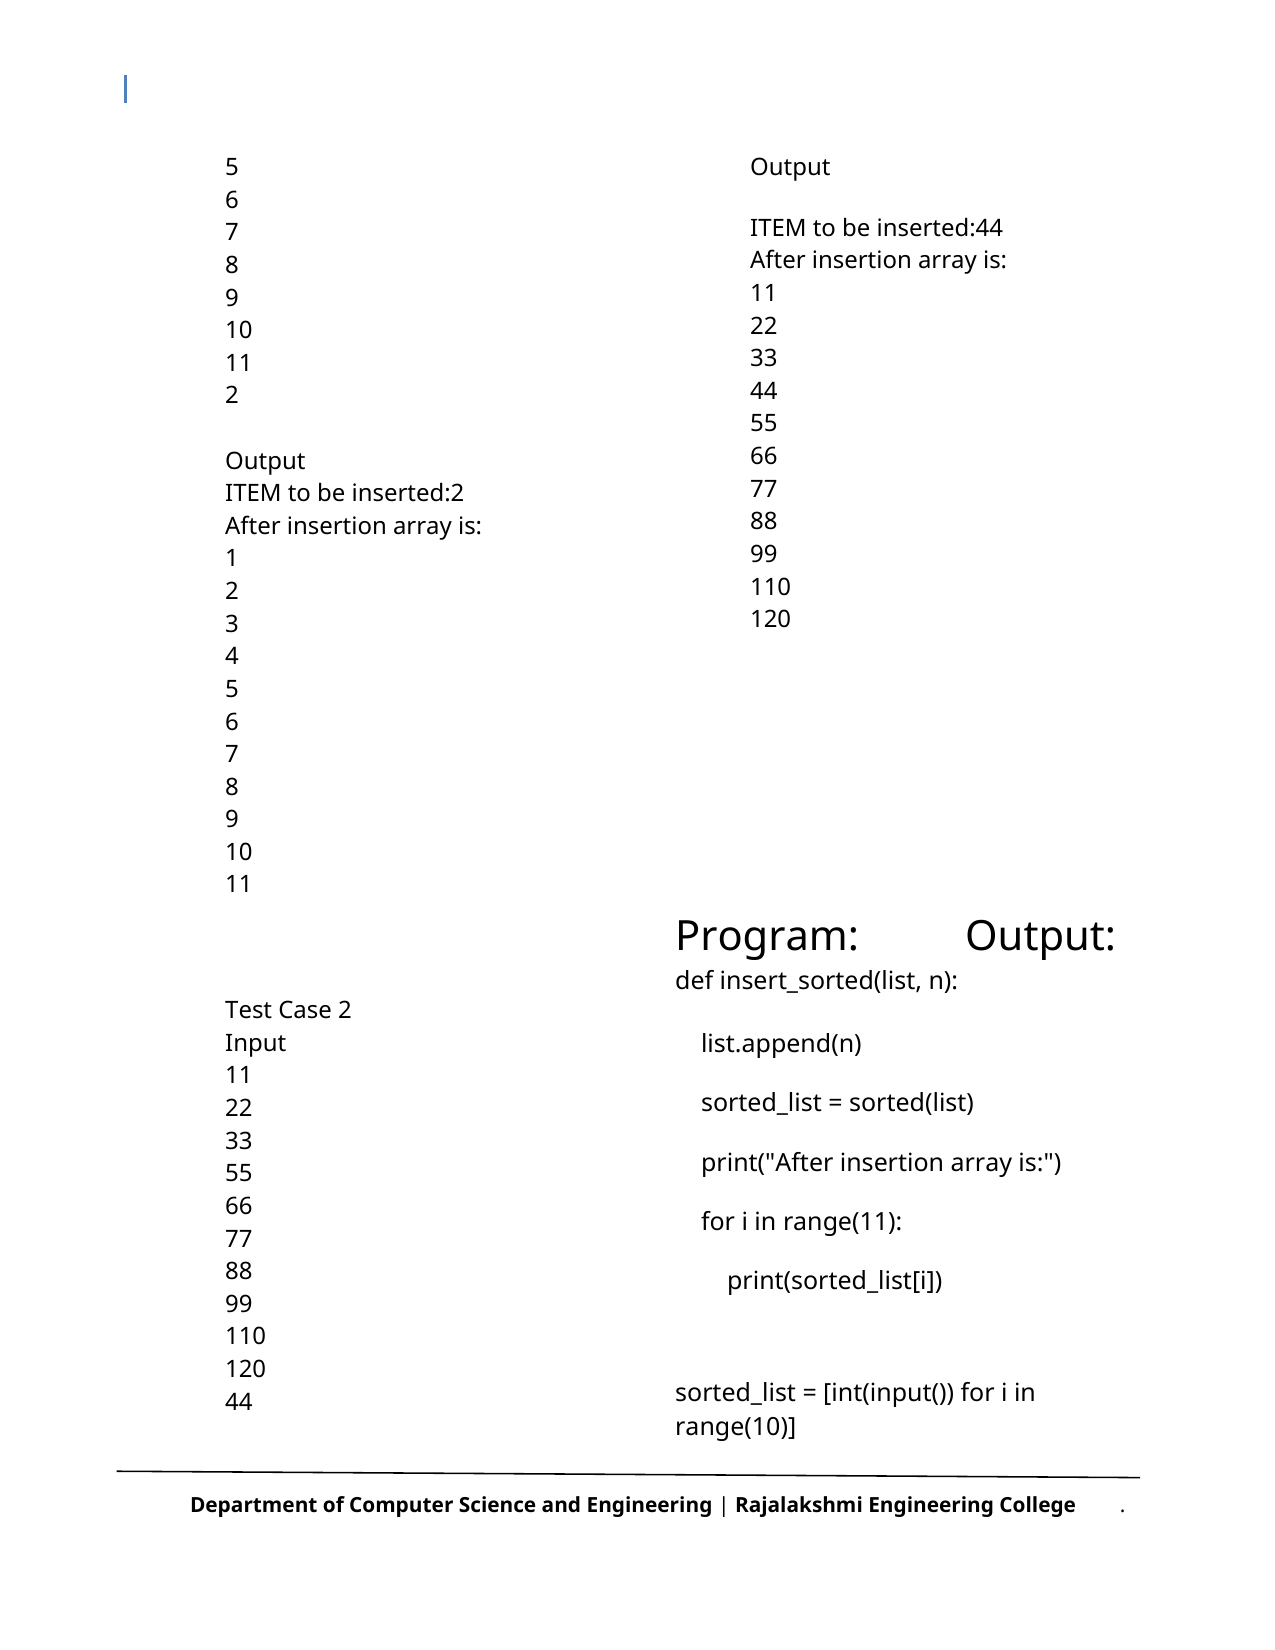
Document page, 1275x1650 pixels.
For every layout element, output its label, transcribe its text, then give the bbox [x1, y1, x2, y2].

text 4 [225, 639, 600, 672]
text 8 [225, 248, 600, 280]
text 110 [225, 1319, 600, 1352]
text Program: Output: def insert_sorted(list, n): [675, 906, 1125, 997]
text 7 [225, 215, 600, 248]
text list.append(n) [675, 1026, 1125, 1060]
text 88 [750, 504, 1125, 537]
text 6 [225, 183, 600, 215]
text 7 [225, 737, 600, 769]
text 9 [225, 280, 600, 313]
text 5 [225, 672, 600, 704]
text 44 [225, 1384, 600, 1417]
text ITEM to be inserted:2 [225, 476, 600, 509]
text 99 [225, 1287, 600, 1319]
text Output [750, 150, 1125, 183]
text 2 [225, 574, 600, 606]
text 11 [750, 276, 1125, 308]
text 44 [750, 374, 1125, 406]
text After insertion array is: [750, 243, 1125, 276]
text 6 [225, 704, 600, 737]
text Test Case 2 [225, 993, 600, 1026]
text 77 [225, 1221, 600, 1254]
text 1 [225, 541, 600, 574]
text 22 [225, 1091, 600, 1123]
text 10 [225, 835, 600, 867]
text 10 [225, 313, 600, 346]
text Input [225, 1026, 600, 1058]
text 66 [750, 439, 1125, 471]
text print(sorted_list[i]) [675, 1262, 1125, 1296]
text After insertion array is: [225, 509, 600, 541]
text 33 [750, 341, 1125, 374]
text 110 [750, 569, 1125, 602]
text ITEM to be inserted:44 [750, 211, 1125, 243]
text 9 [225, 802, 600, 835]
text print("After insertion array is:") [675, 1144, 1125, 1178]
text 120 [750, 602, 1125, 634]
text 11 [225, 346, 600, 378]
text for i in range(11): [675, 1203, 1125, 1237]
text 11 [225, 1058, 600, 1091]
text 66 [225, 1189, 600, 1221]
text 2 [225, 378, 600, 411]
text 120 [225, 1352, 600, 1384]
text 22 [750, 308, 1125, 341]
text 55 [225, 1156, 600, 1189]
text 3 [225, 606, 600, 639]
text sorted_list = sorted(list) [675, 1085, 1125, 1119]
text sorted_list = [int(input()) for i in range(10)] [675, 1374, 1125, 1442]
text 55 [750, 406, 1125, 439]
text Output [225, 443, 600, 476]
text 77 [750, 471, 1125, 504]
text 99 [750, 537, 1125, 569]
text 5 [225, 150, 600, 183]
text 33 [225, 1123, 600, 1156]
text 88 [225, 1254, 600, 1287]
text 8 [225, 769, 600, 802]
text 11 [225, 867, 600, 900]
